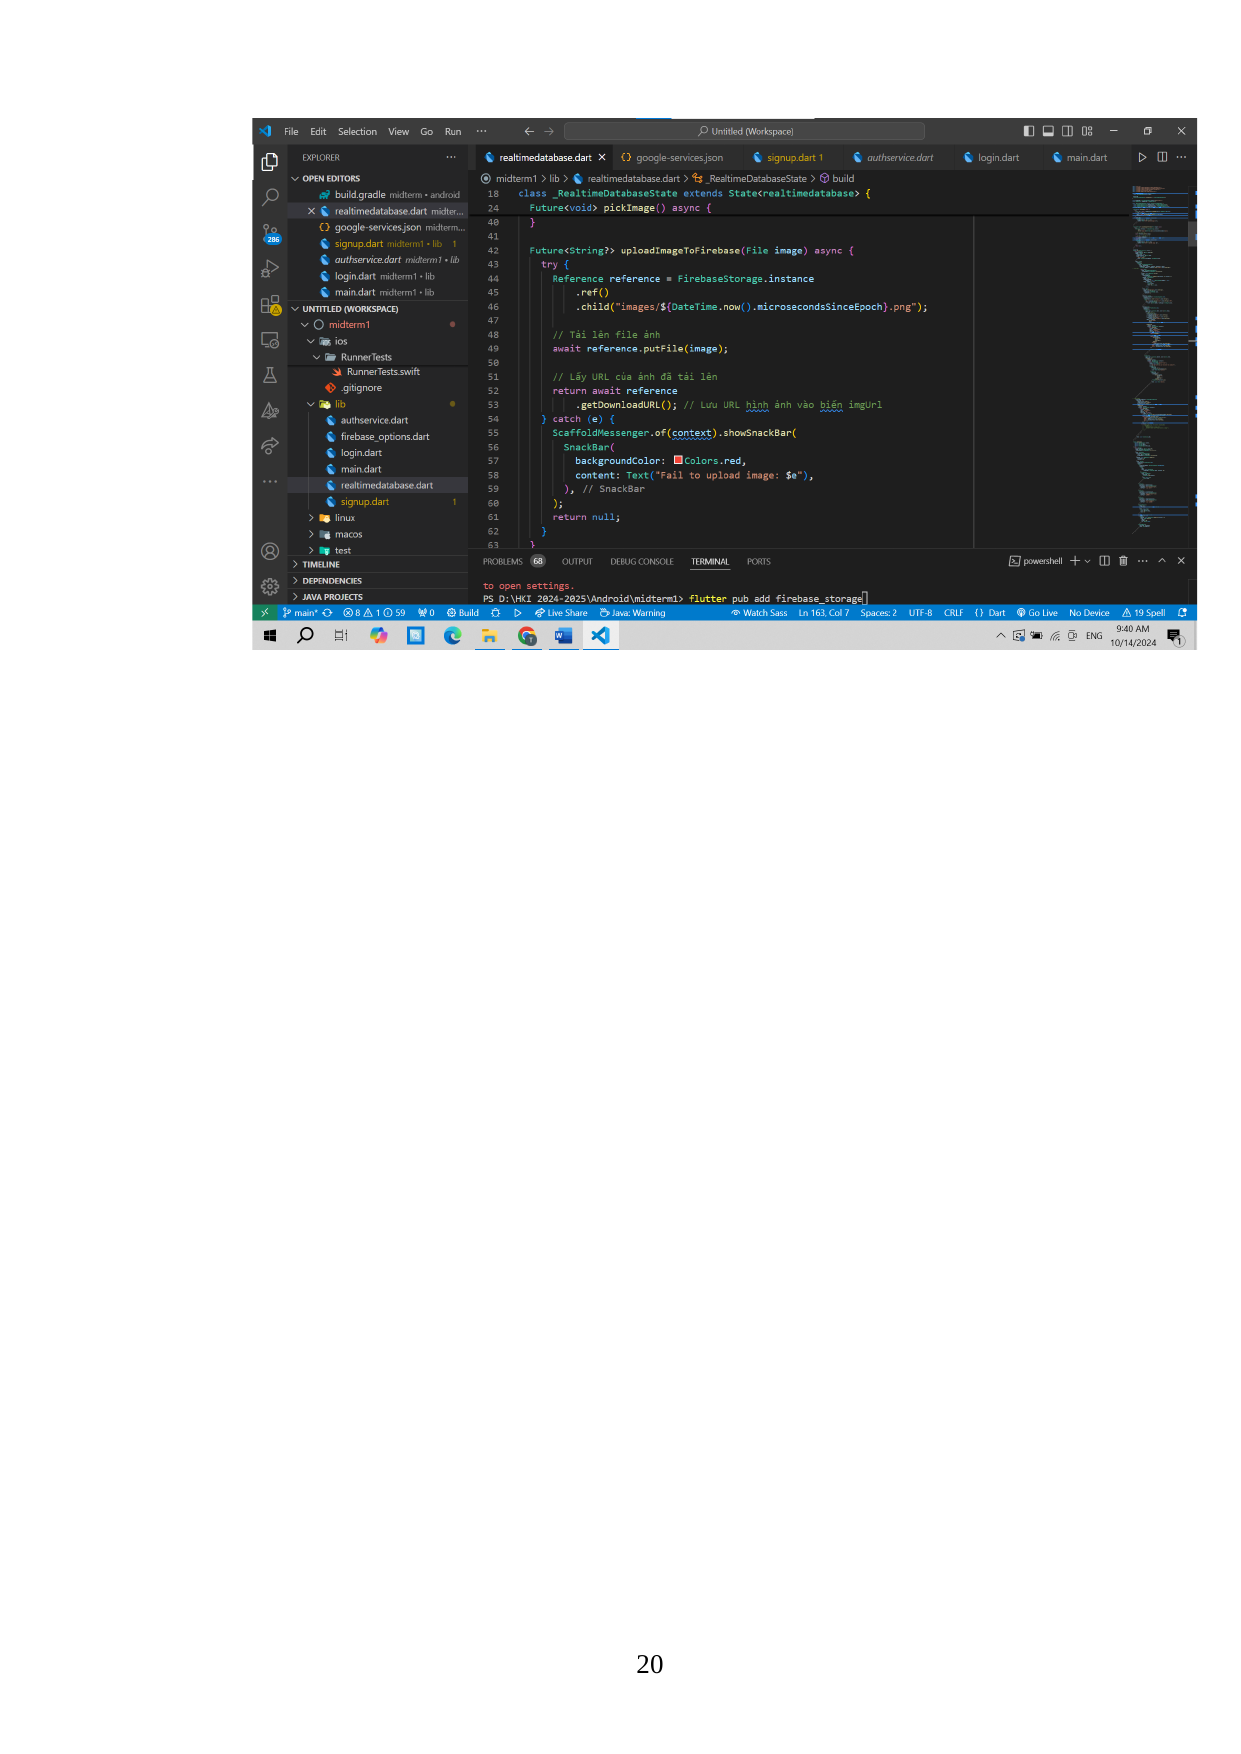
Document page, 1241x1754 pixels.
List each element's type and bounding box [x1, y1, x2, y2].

picture [252, 118, 1198, 650]
